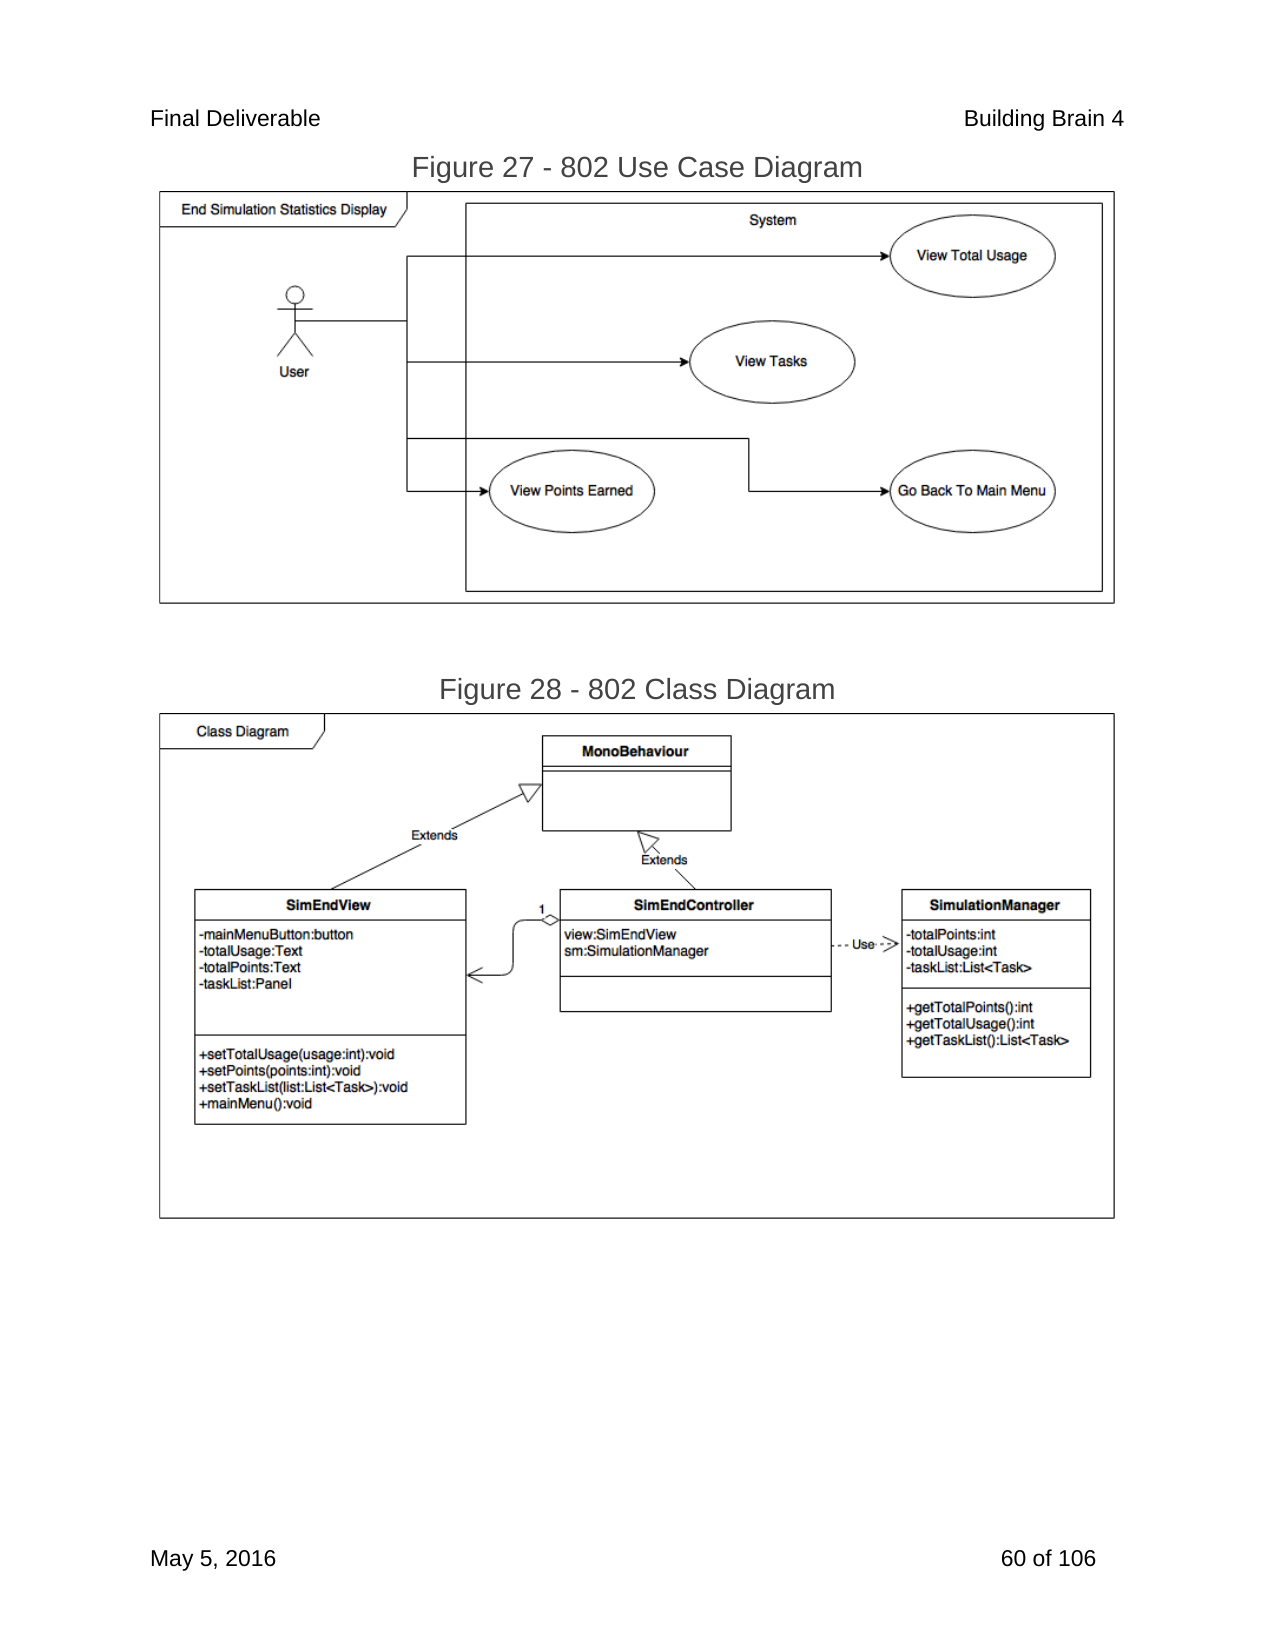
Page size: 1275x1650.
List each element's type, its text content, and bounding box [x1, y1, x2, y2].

picture [159, 713, 1116, 1220]
subtitle Figure 27 - 802 Use Case Diagram [150, 150, 1125, 183]
picture [159, 191, 1116, 605]
subtitle Figure 28 - 802 Class Diagram [150, 672, 1125, 705]
